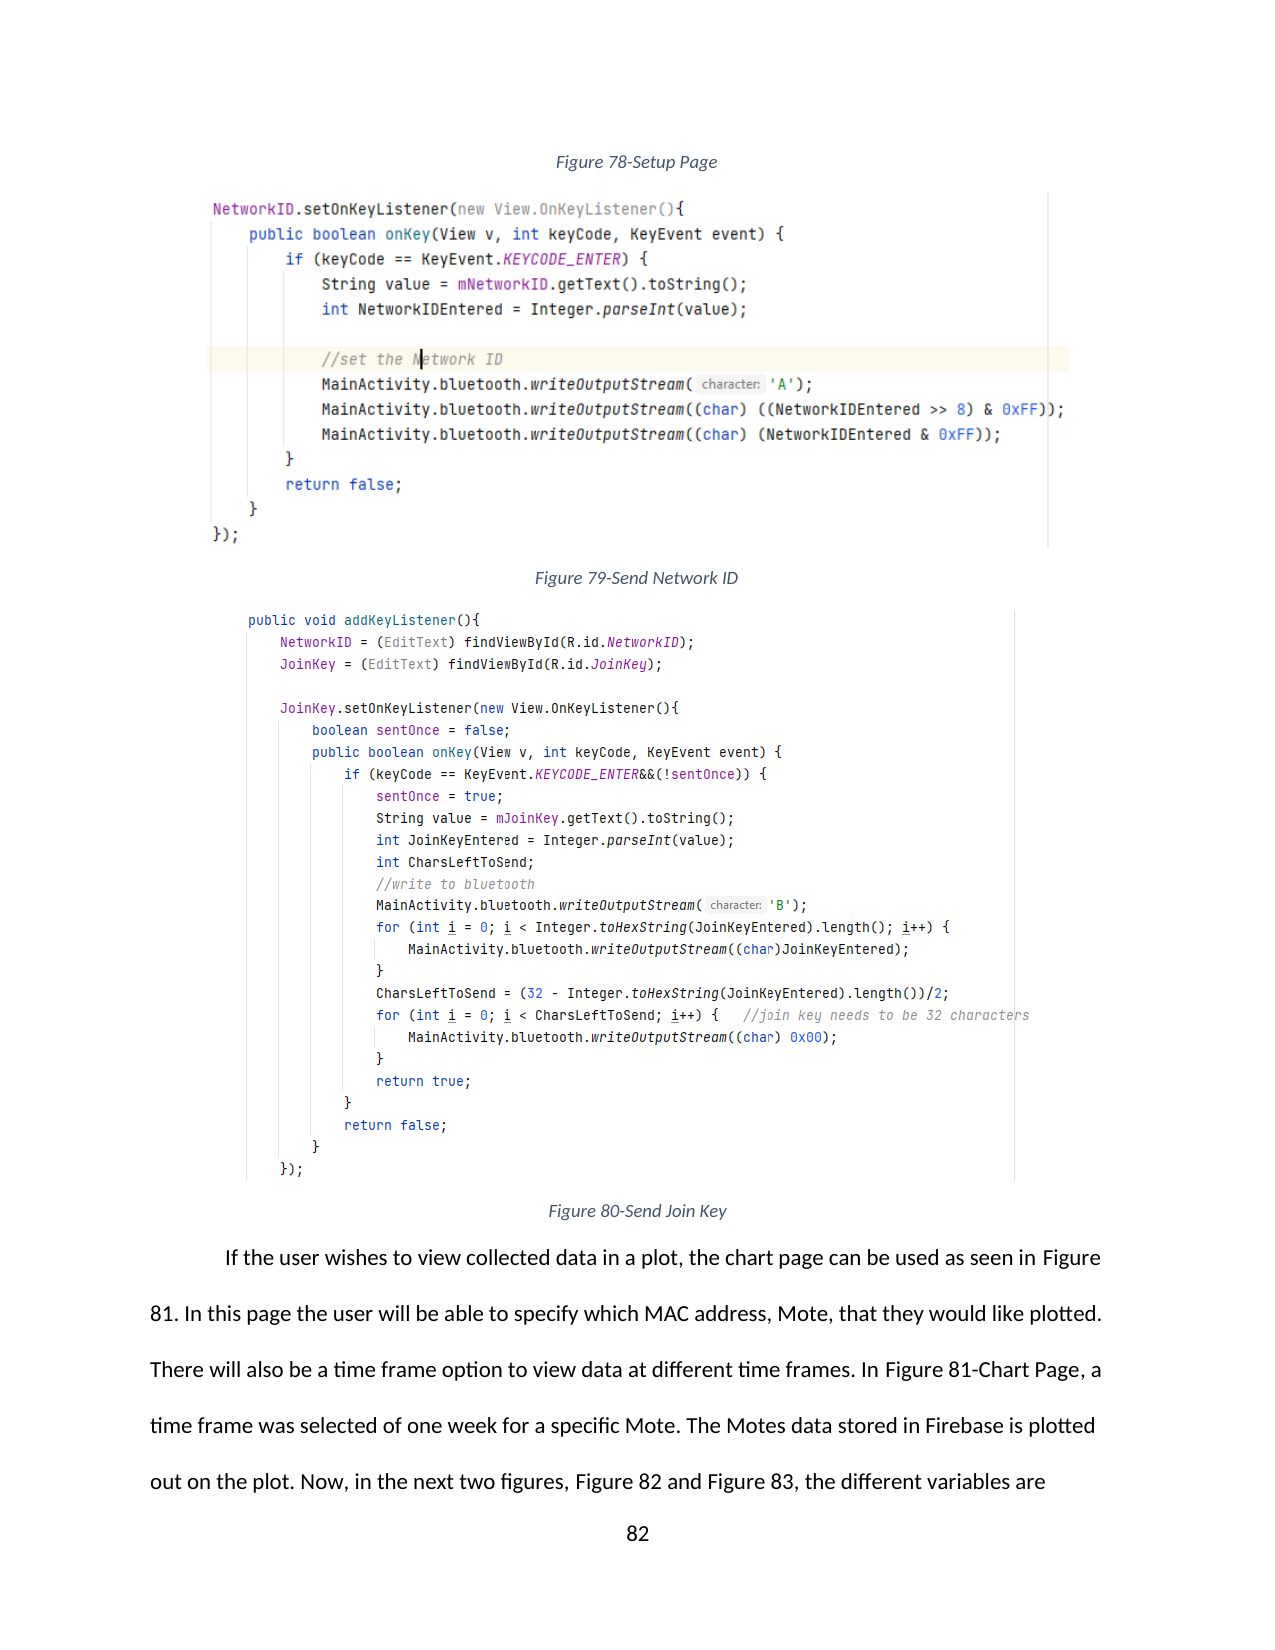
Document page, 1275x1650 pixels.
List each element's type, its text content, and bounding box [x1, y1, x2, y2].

text Figure 80-Send Join Key [150, 1199, 1125, 1222]
text Figure 78-Setup Page [150, 150, 1125, 173]
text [150, 1243, 1125, 1495]
picture [206, 193, 1069, 548]
text Figure 79-Send Network ID [150, 566, 1125, 589]
picture [243, 610, 1032, 1181]
